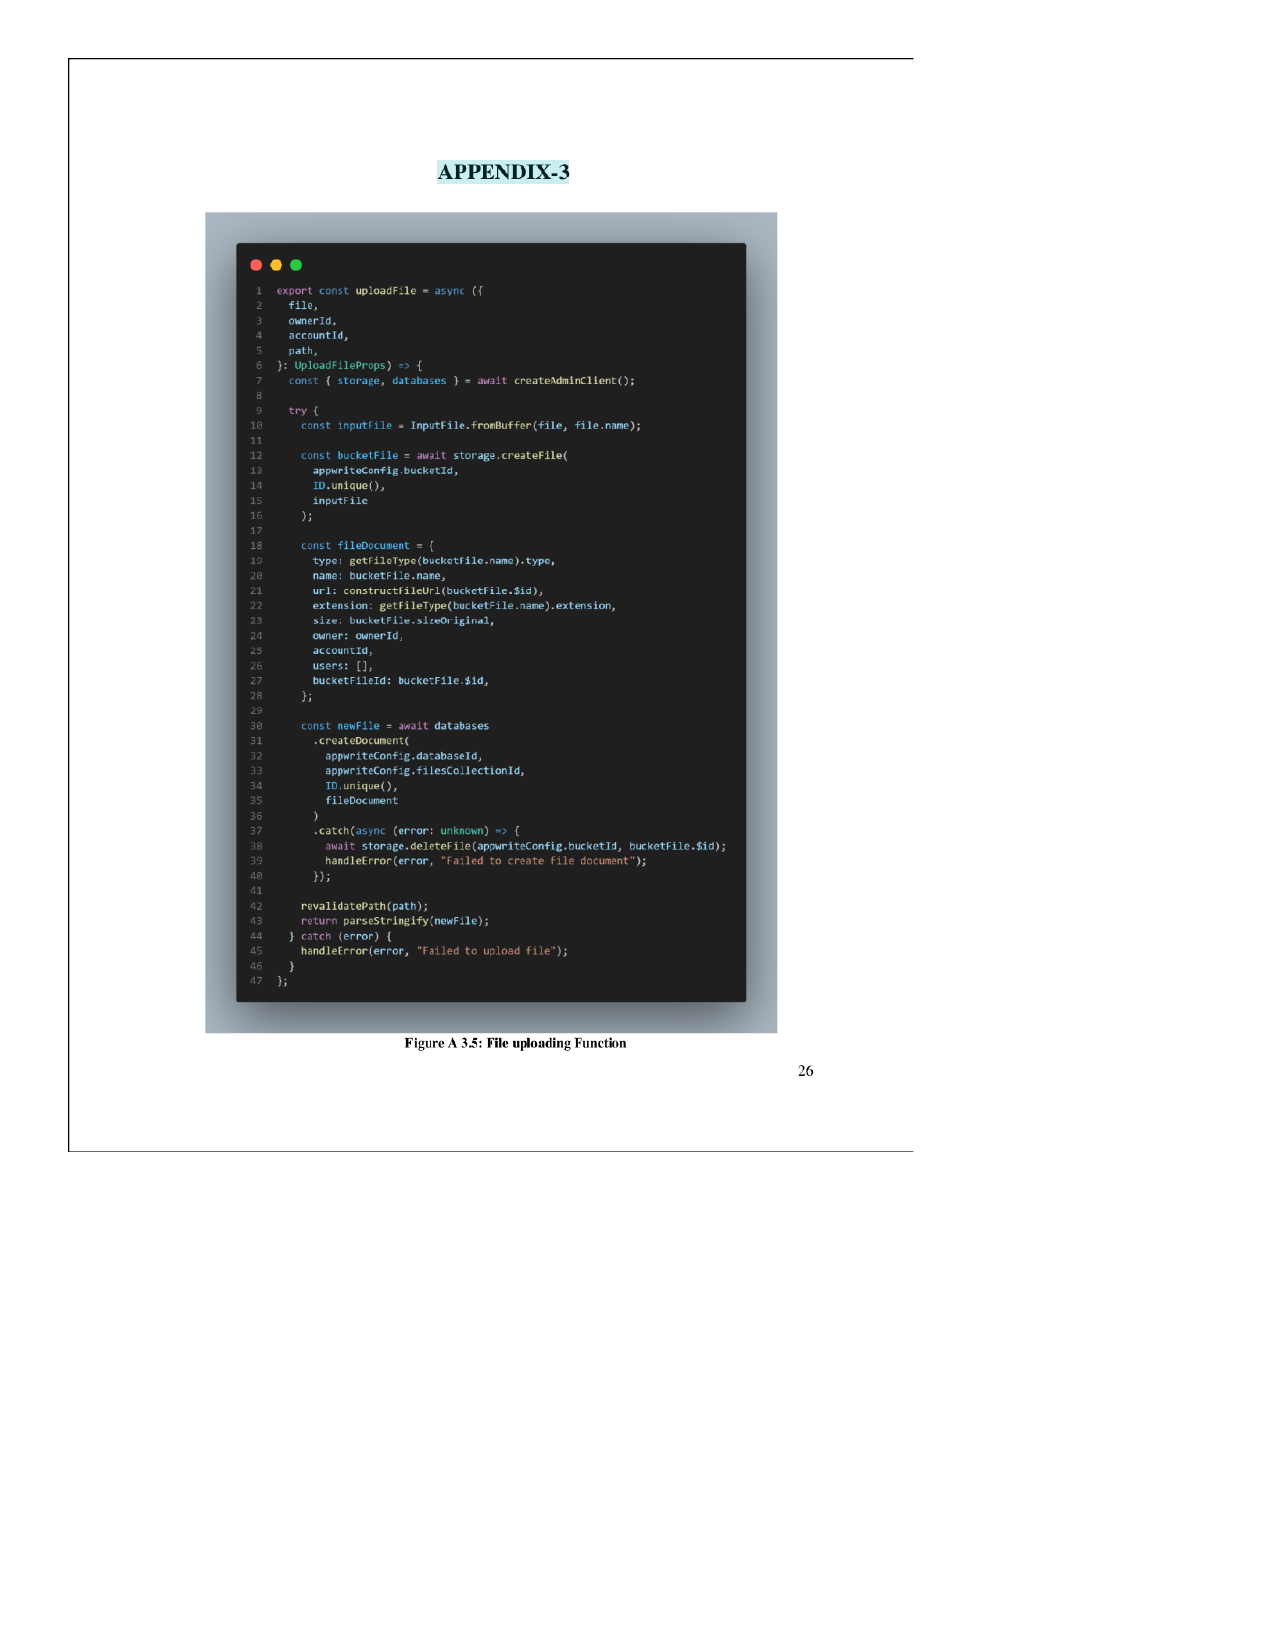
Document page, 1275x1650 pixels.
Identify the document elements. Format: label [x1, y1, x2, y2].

picture [68, 58, 914, 1152]
